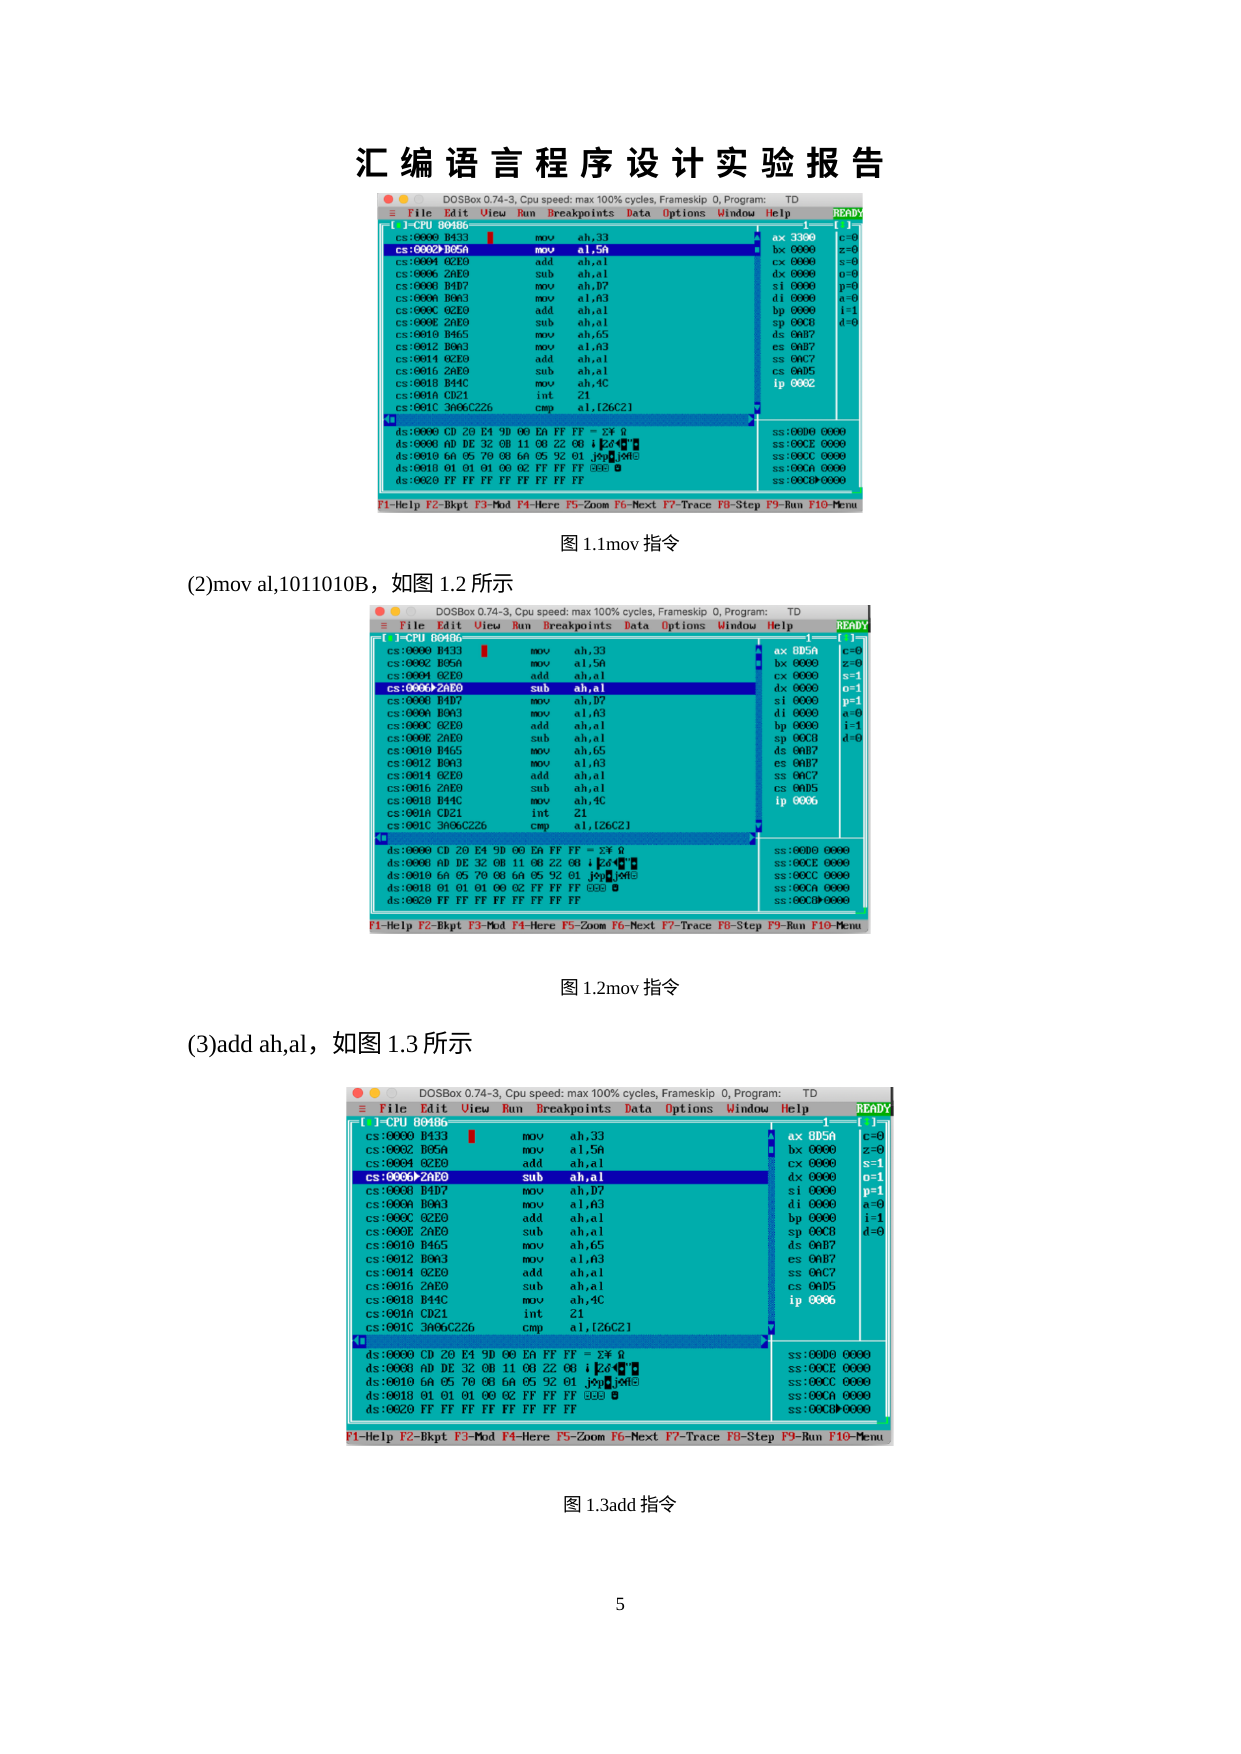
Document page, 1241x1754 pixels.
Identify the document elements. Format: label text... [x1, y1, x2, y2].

text (2)mov al,1011010B，如图1.2所示 [187, 565, 1053, 598]
text (3)add ah,al，如图1.3所示 [187, 1009, 1053, 1074]
text 图1.3add指令 [187, 1487, 1053, 1519]
picture [369, 605, 871, 934]
picture [377, 193, 863, 513]
text 图1.1mov指令 [187, 526, 1053, 558]
picture [346, 1087, 894, 1446]
text 图1.2mov指令 [187, 970, 1053, 1003]
